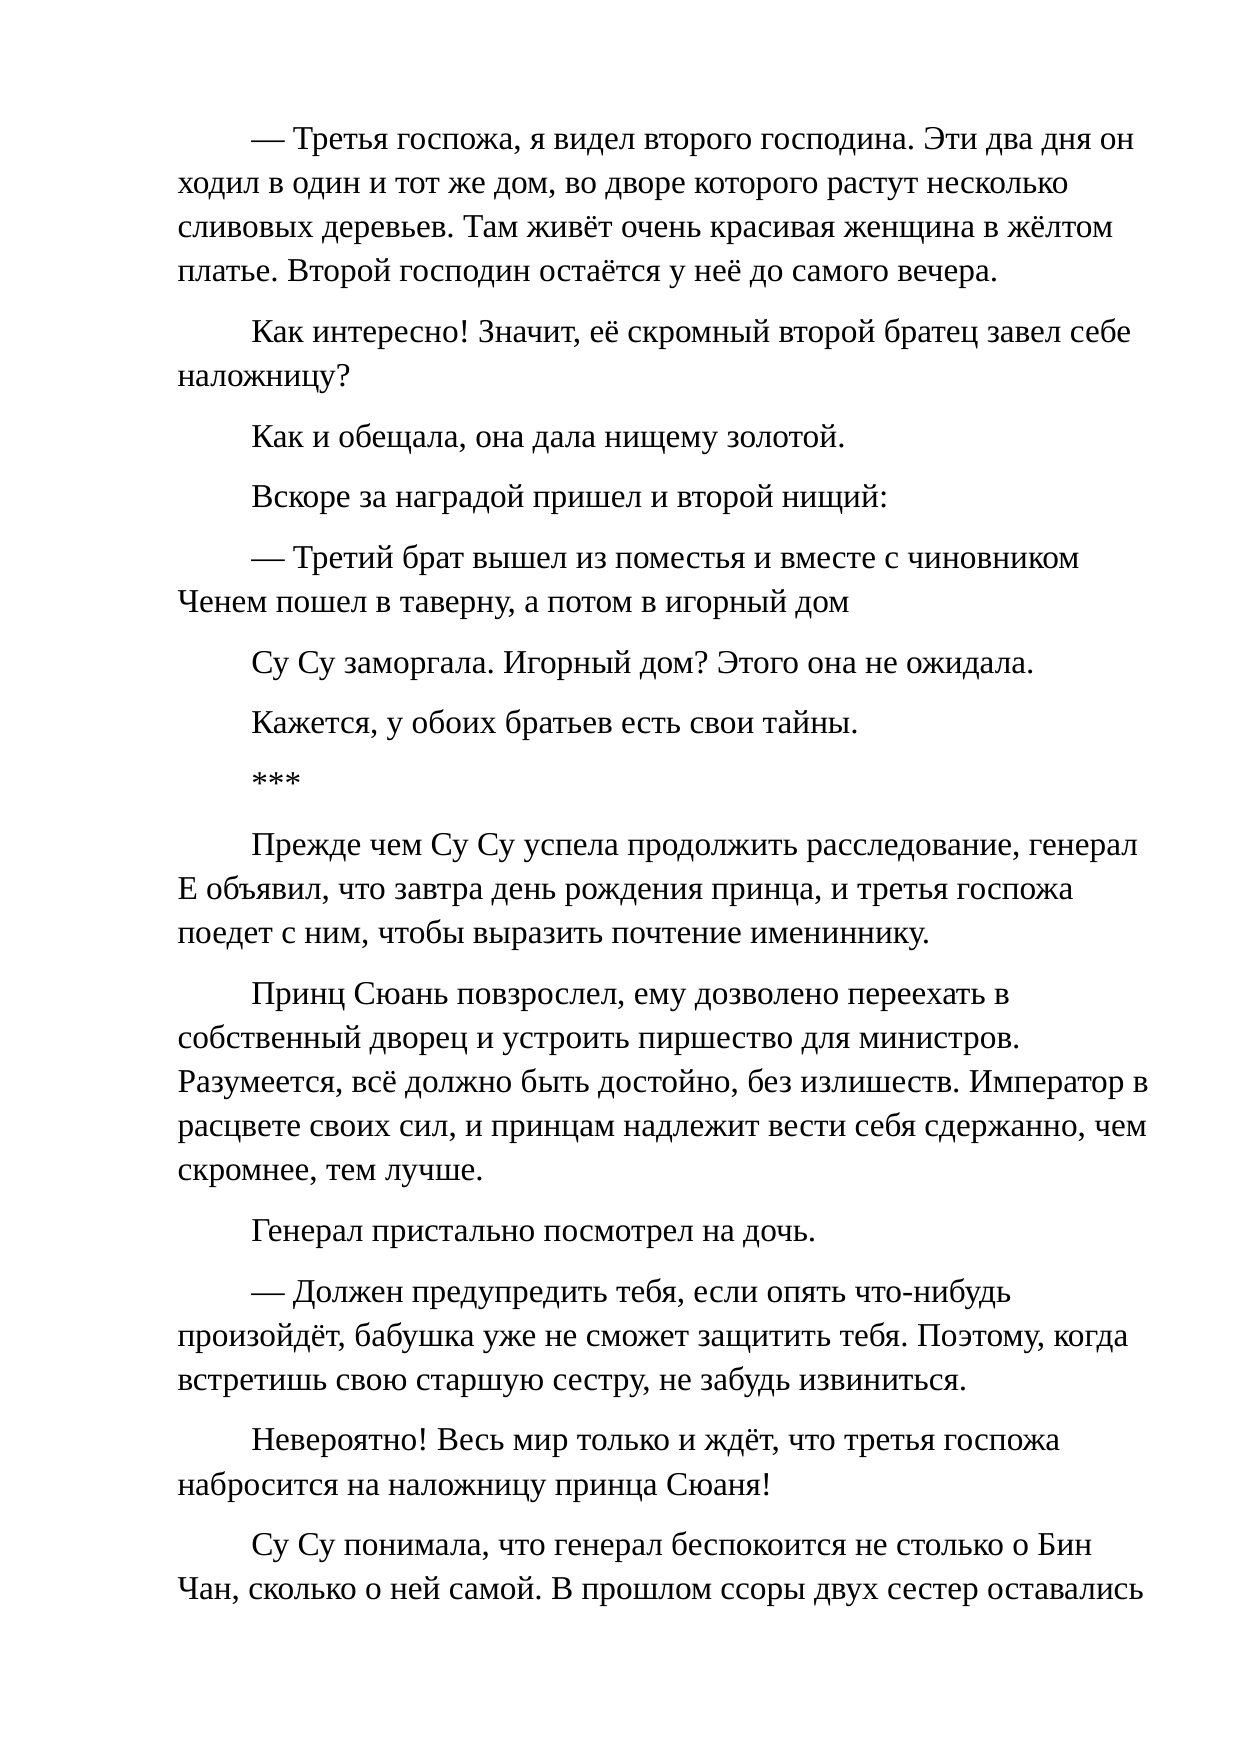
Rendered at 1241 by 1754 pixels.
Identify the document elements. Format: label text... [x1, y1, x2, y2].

text Кажется, у обоих братьев есть свои тайны. [177, 703, 1152, 741]
text — Третий брат вышел из поместья и вместе с чиновником Ченем пошел в таверну, а потом в игорный дом [177, 537, 1152, 620]
text Как и обещала, она дала нищему золотой. [177, 416, 1152, 454]
text Как интересно! Значит, её скромный второй братец завел себе наложницу? [177, 311, 1152, 393]
text Вскоре за наградой пришел и второй нищий: [177, 477, 1152, 515]
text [177, 1524, 1152, 1607]
text Невероятно! Весь мир только и ждёт, что третья госпожа набросится на наложницу принца Сюаня! [177, 1420, 1152, 1502]
text Генерал пристально посмотрел на дочь. [177, 1210, 1152, 1248]
text — Должен предупредить тебя, если опять что-нибудь произойдёт, бабушка уже не сможет защитить тебя. Поэтому, когда встретишь свою старшую сестру, не забудь извиниться. [177, 1271, 1152, 1397]
text Принц Сюань повзрослел, ему дозволено переехать в собственный дворец и устроить пиршество для министров. Разумеется, всё должно быть достойно, без излишеств. Император в расцвете своих сил, и принцам надлежит вести себя сдержанно, чем скромнее, тем лучше. [177, 973, 1152, 1188]
text *** [177, 763, 1152, 802]
text Прежде чем Су Су успела продолжить расследование, генерал Е объявил, что завтра день рождения принца, и третья госпожа поедет с ним, чтобы выразить почтение имениннику. [177, 824, 1152, 951]
text Су Су заморгала. Игорный дом? Этого она не ожидала. [177, 642, 1152, 680]
text — Третья госпожа, я видел второго господина. Эти два дня он ходил в один и тот же дом, во дворе которого растут несколько сливовых деревьев. Там живёт очень красивая женщина в жёлтом платье. Второй господин остаётся у неё до самого вечера. [177, 118, 1152, 289]
